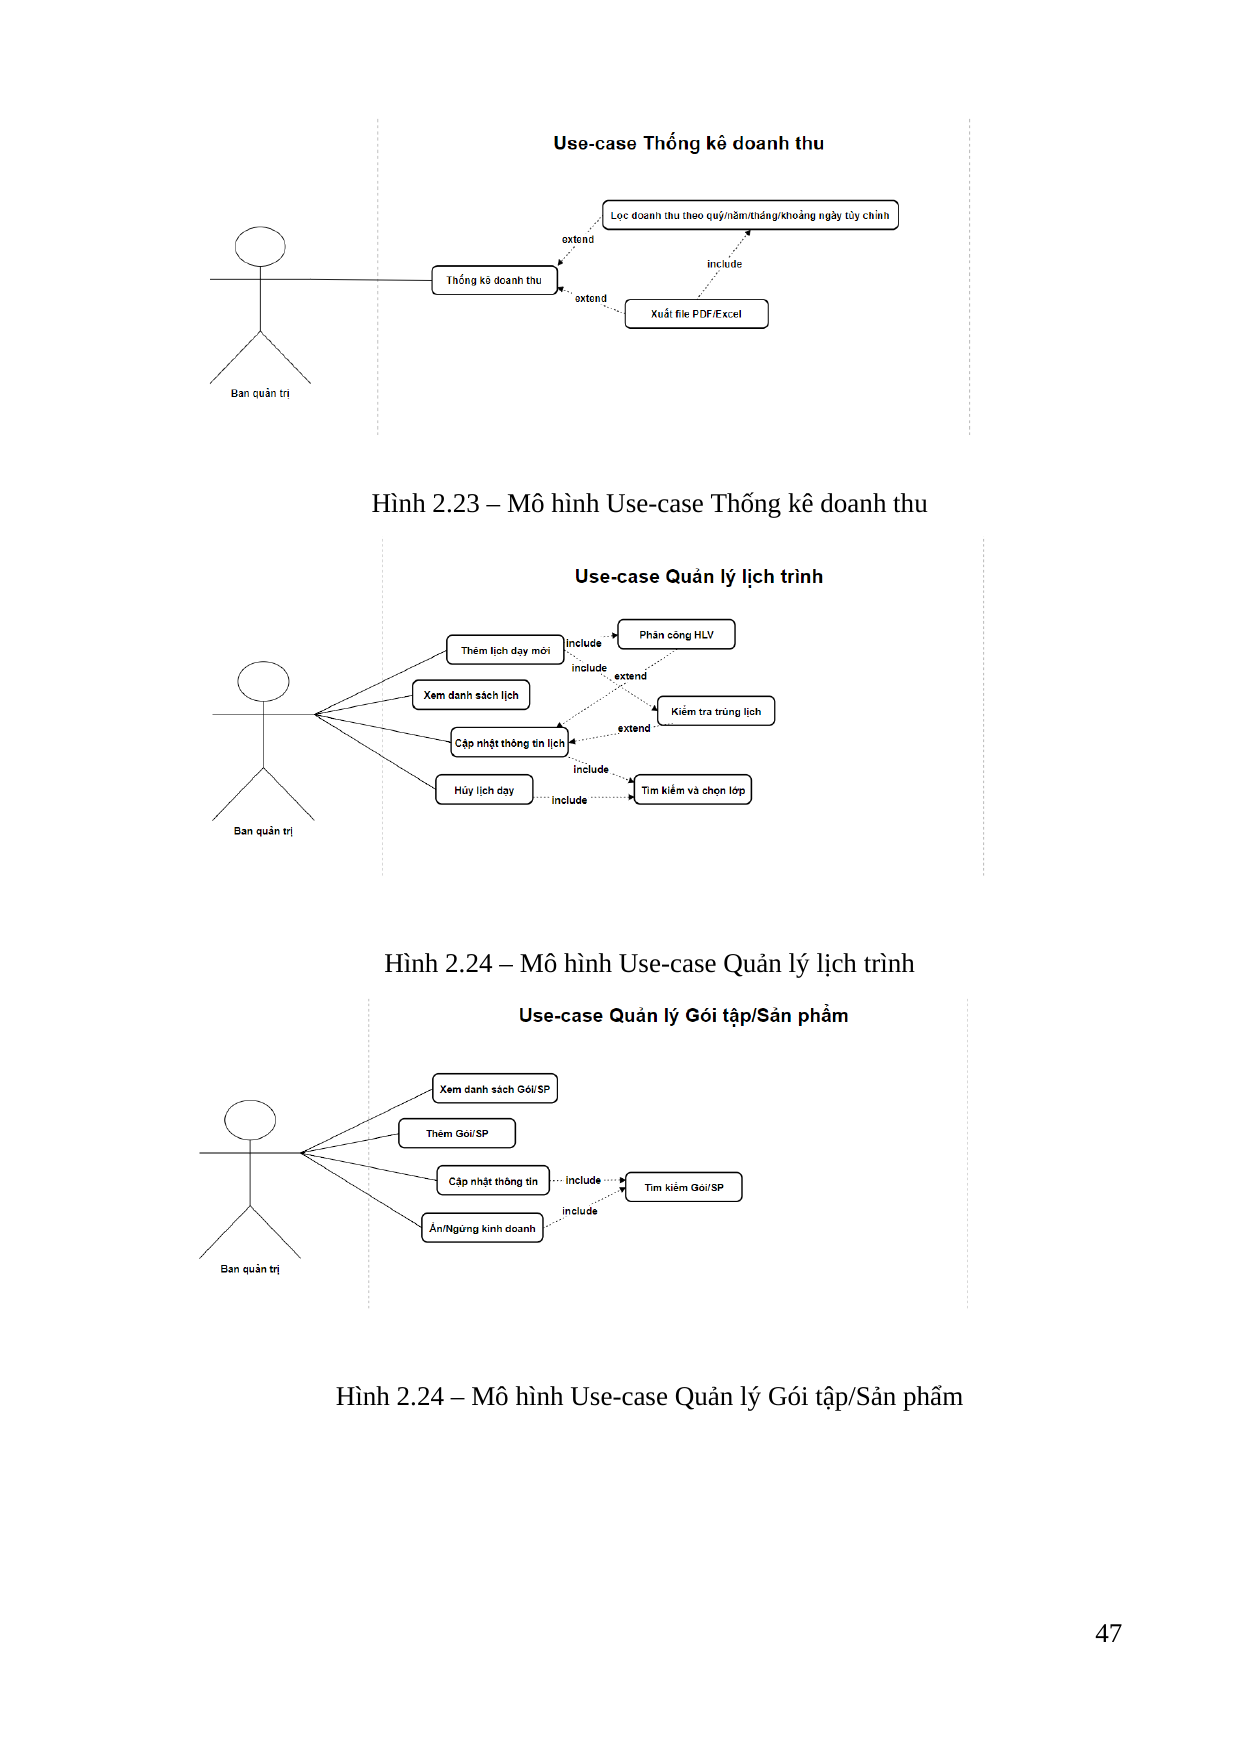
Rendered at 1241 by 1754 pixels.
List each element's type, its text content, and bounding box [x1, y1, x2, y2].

picture [177, 536, 1123, 876]
text Hình 2.23 – Mô hình Use-case Thống kê doanh thu [177, 487, 1122, 518]
text Hình 2.24 – Mô hình Use-case Quản lý Gói tập/Sản phẩm [177, 1380, 1122, 1411]
text Hình 2.24 – Mô hình Use-case Quản lý lịch trình [177, 947, 1122, 978]
picture [177, 997, 1123, 1309]
picture [177, 118, 1123, 435]
